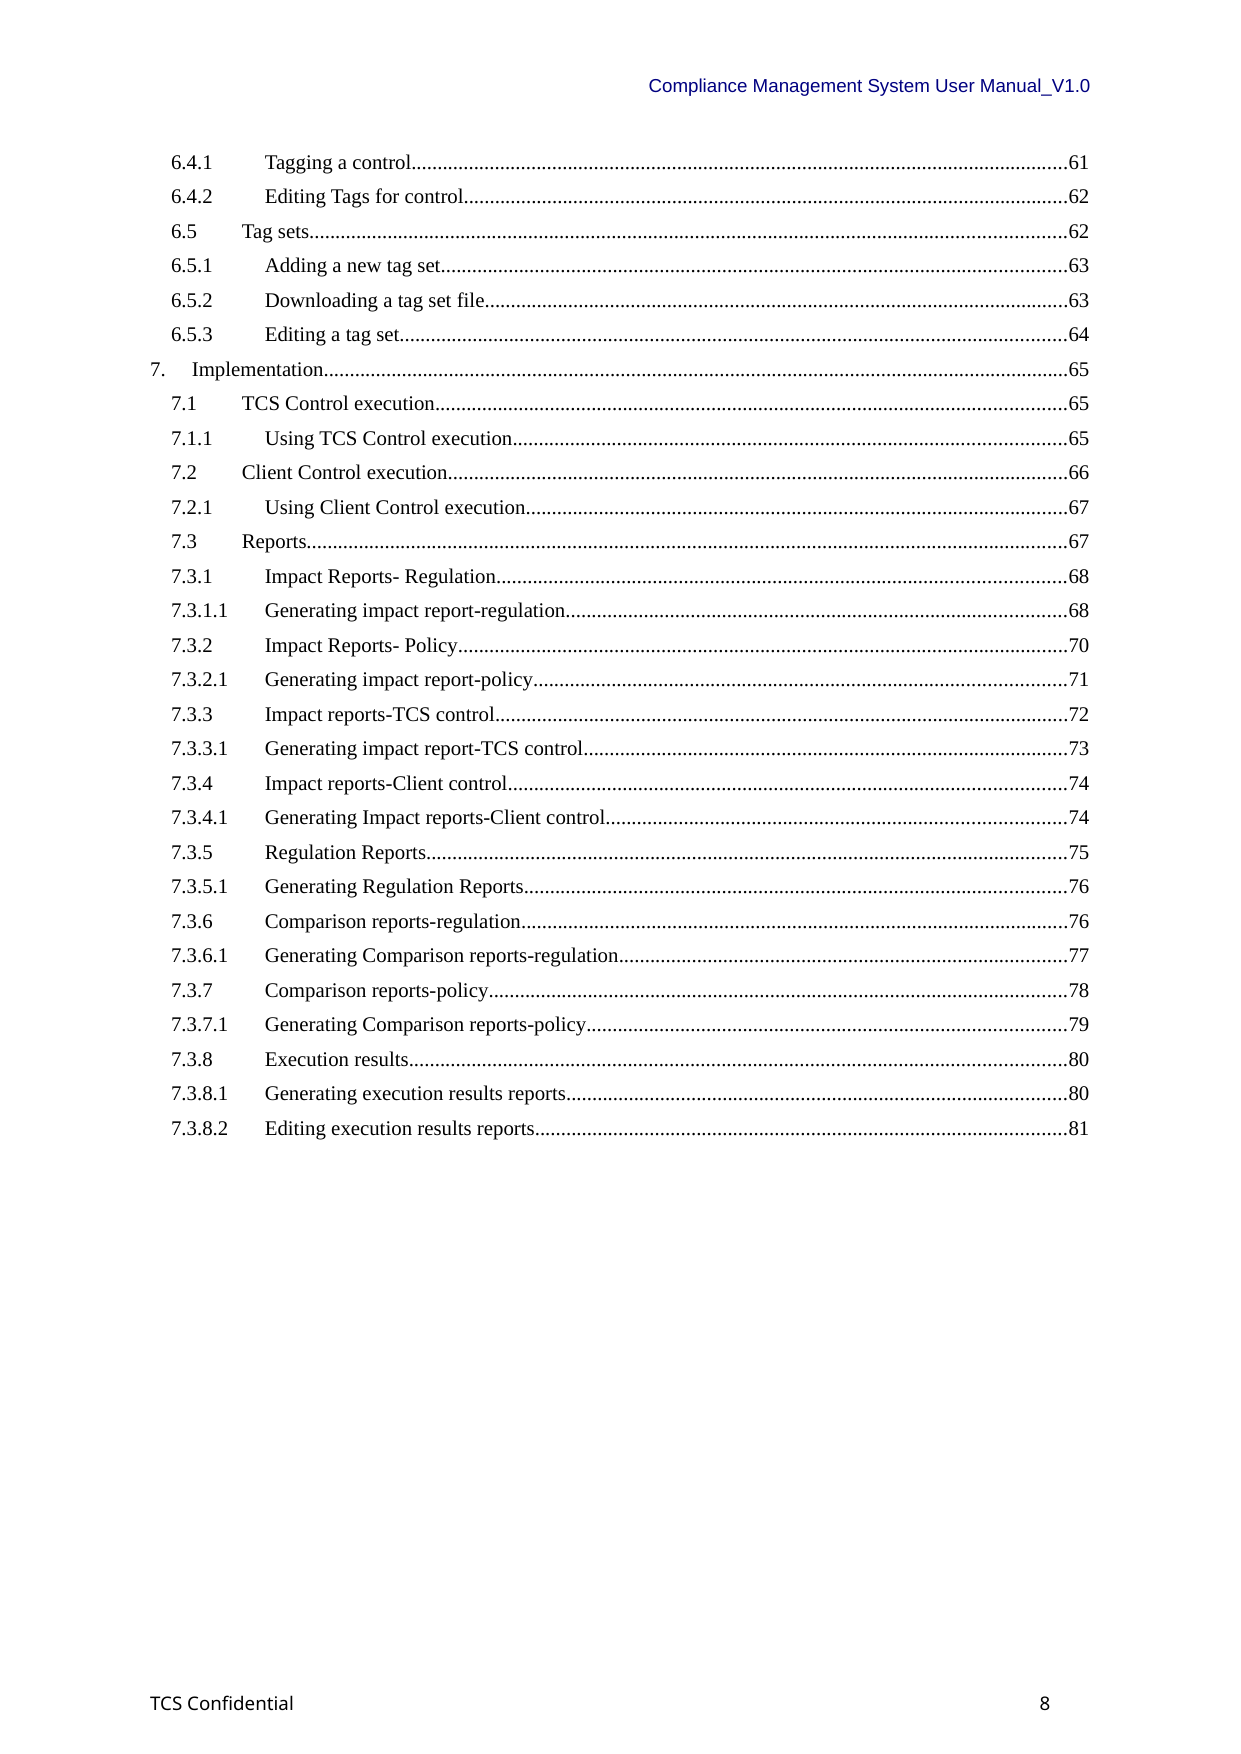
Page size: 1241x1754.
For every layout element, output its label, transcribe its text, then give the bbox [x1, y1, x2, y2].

text 7.3.7.1 Generating Comparison reports-policy 79 [171, 1012, 1090, 1036]
text 6.5 Tag sets 62 [171, 219, 1090, 243]
text 7.3.7 Comparison reports-policy 78 [171, 977, 1090, 1002]
text 7.3.2.1 Generating impact report-policy 71 [171, 667, 1090, 691]
text 7.2 Client Control execution 66 [171, 460, 1090, 484]
text 7.3.3.1 Generating impact report-TCS control 73 [171, 736, 1090, 760]
text 7.3.4 Impact reports-Client control 74 [171, 771, 1090, 795]
text 7.3.6.1 Generating Comparison reports-regulation 77 [171, 943, 1090, 967]
text 7.2.1 Using Client Control execution 67 [171, 495, 1090, 519]
text 6.5.3 Editing a tag set 64 [171, 322, 1090, 346]
text 6.4.2 Editing Tags for control 62 [171, 184, 1090, 208]
text 6.5.1 Adding a new tag set 63 [171, 253, 1090, 277]
text 7. Implementation 65 [150, 357, 1090, 381]
text 7.3.5.1 Generating Regulation Reports 76 [171, 874, 1090, 898]
text 7.3.5 Regulation Reports 75 [171, 839, 1090, 864]
text 7.3 Reports 67 [171, 529, 1090, 553]
text 7.3.8 Execution results 80 [171, 1046, 1090, 1071]
text 7.3.1 Impact Reports- Regulation 68 [171, 564, 1090, 588]
text 6.4.1 Tagging a control 61 [171, 150, 1090, 174]
text 7.3.4.1 Generating Impact reports-Client control 74 [171, 805, 1090, 829]
text 7.1 TCS Control execution 65 [171, 391, 1090, 415]
text 7.3.3 Impact reports-TCS control 72 [171, 702, 1090, 726]
text 7.1.1 Using TCS Control execution 65 [171, 426, 1090, 450]
text 6.5.2 Downloading a tag set file 63 [171, 288, 1090, 312]
text 7.3.8.1 Generating execution results reports 80 [171, 1081, 1090, 1105]
text 7.3.8.2 Editing execution results reports 81 [171, 1115, 1090, 1139]
text 7.3.2 Impact Reports- Policy 70 [171, 633, 1090, 657]
text 7.3.6 Comparison reports-regulation 76 [171, 908, 1090, 933]
text 7.3.1.1 Generating impact report-regulation 68 [171, 598, 1090, 622]
